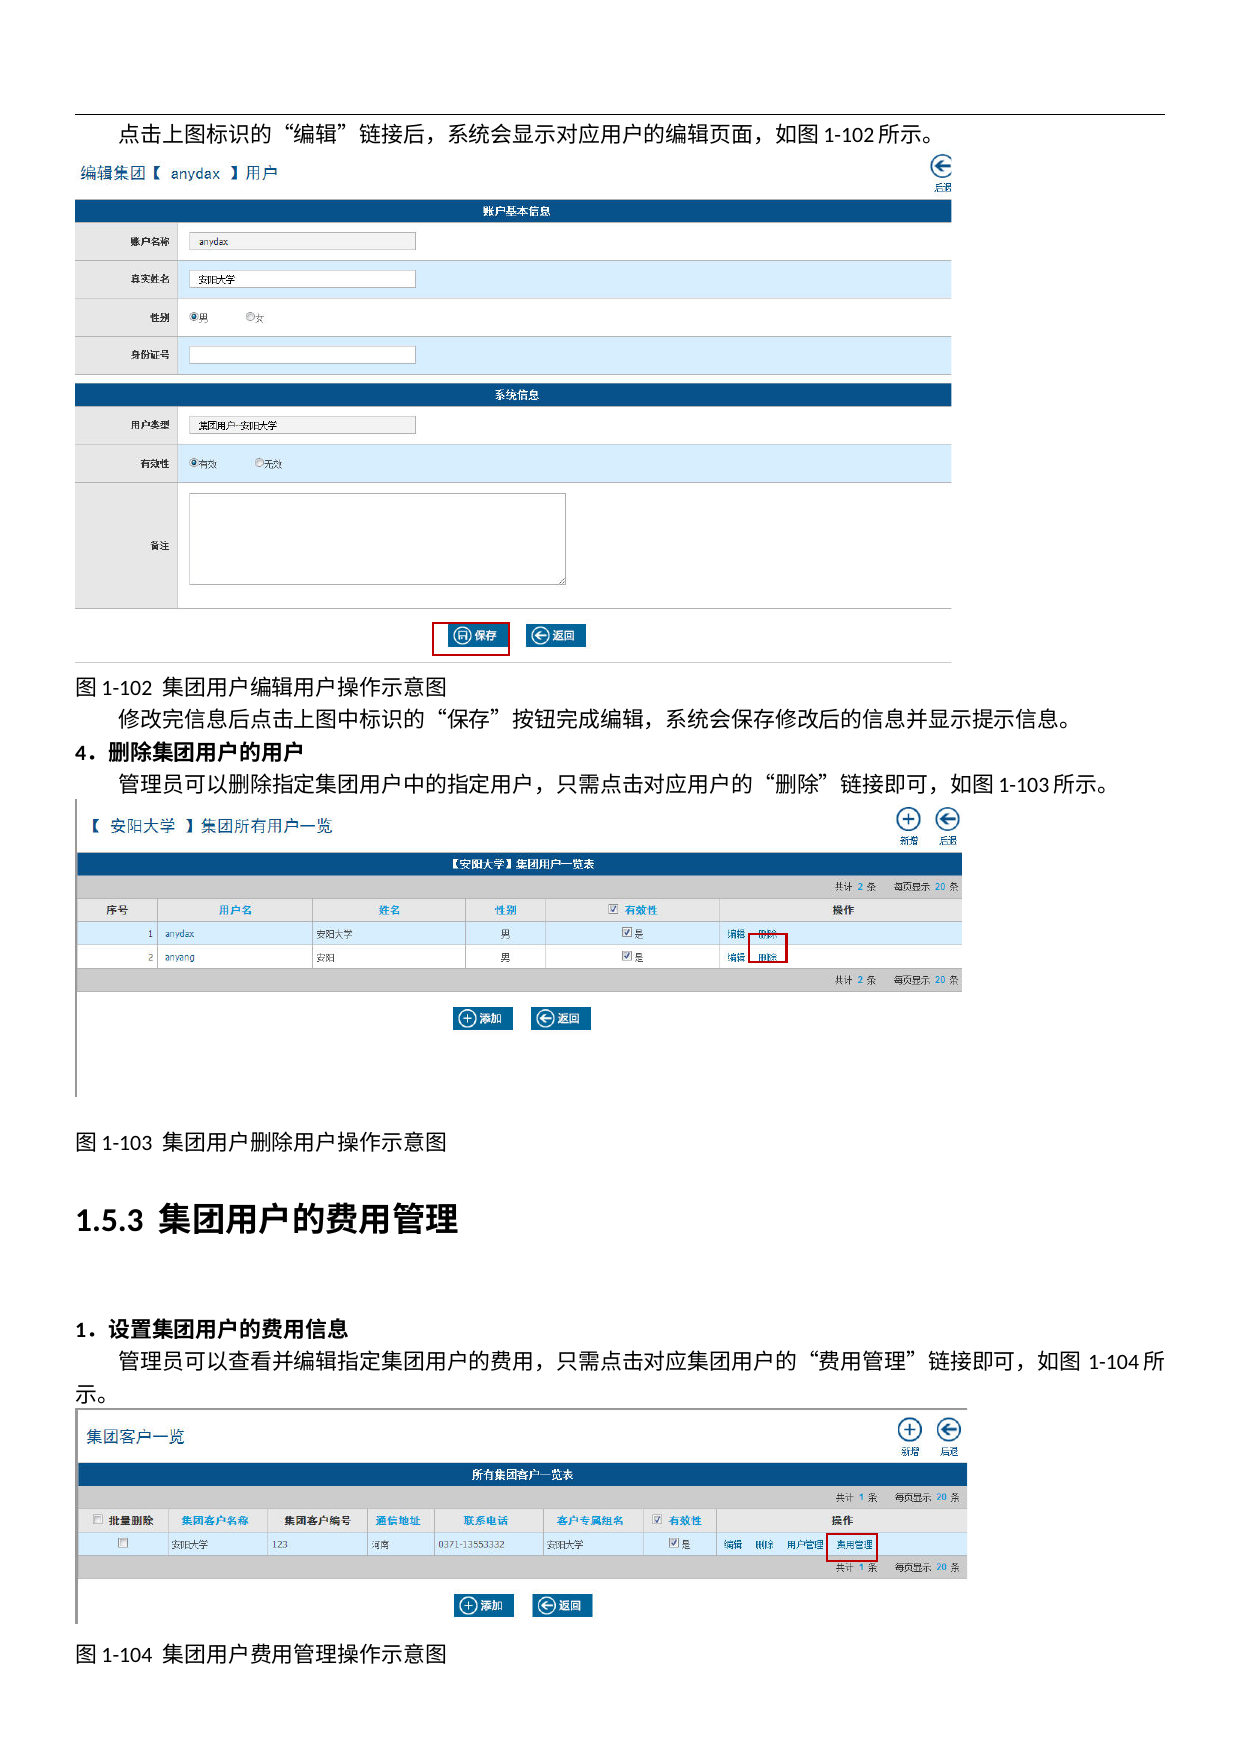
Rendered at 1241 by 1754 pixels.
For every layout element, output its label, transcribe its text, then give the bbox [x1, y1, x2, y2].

list 图1-102 集团用户编辑用户操作示意图 [75, 669, 1165, 702]
text 1．设置集团用户的费用信息 [75, 1311, 1165, 1344]
text 修改完信息后点击上图中标识的“保存”按钮完成编辑，系统会保存修改后的信息并显示提示信息。 [75, 702, 1165, 734]
list 点击上图标识的“编辑”链接后，系统会显示对应用户的编辑页面，如图1-102所示。 [75, 117, 1165, 149]
list 管理员可以删除指定集团用户中的指定用户，只需点击对应用户的“删除”链接即可，如图1-103所示。 [75, 767, 1165, 799]
text 4．删除集团用户的用户 [75, 734, 1165, 767]
picture [75, 149, 952, 663]
picture [75, 1408, 968, 1624]
text 管理员可以查看并编辑指定集团用户的费用，只需点击对应集团用户的“费用管理”链接即可，如图1-104所示。 [75, 1344, 1165, 1409]
list 图1-104 集团用户费用管理操作示意图 [75, 1636, 1165, 1669]
list 图1-103 集团用户删除用户操作示意图 [75, 1124, 1165, 1157]
picture [75, 799, 962, 1097]
subtitle 1.5.3 集团用户的费用管理 [75, 1184, 1165, 1249]
